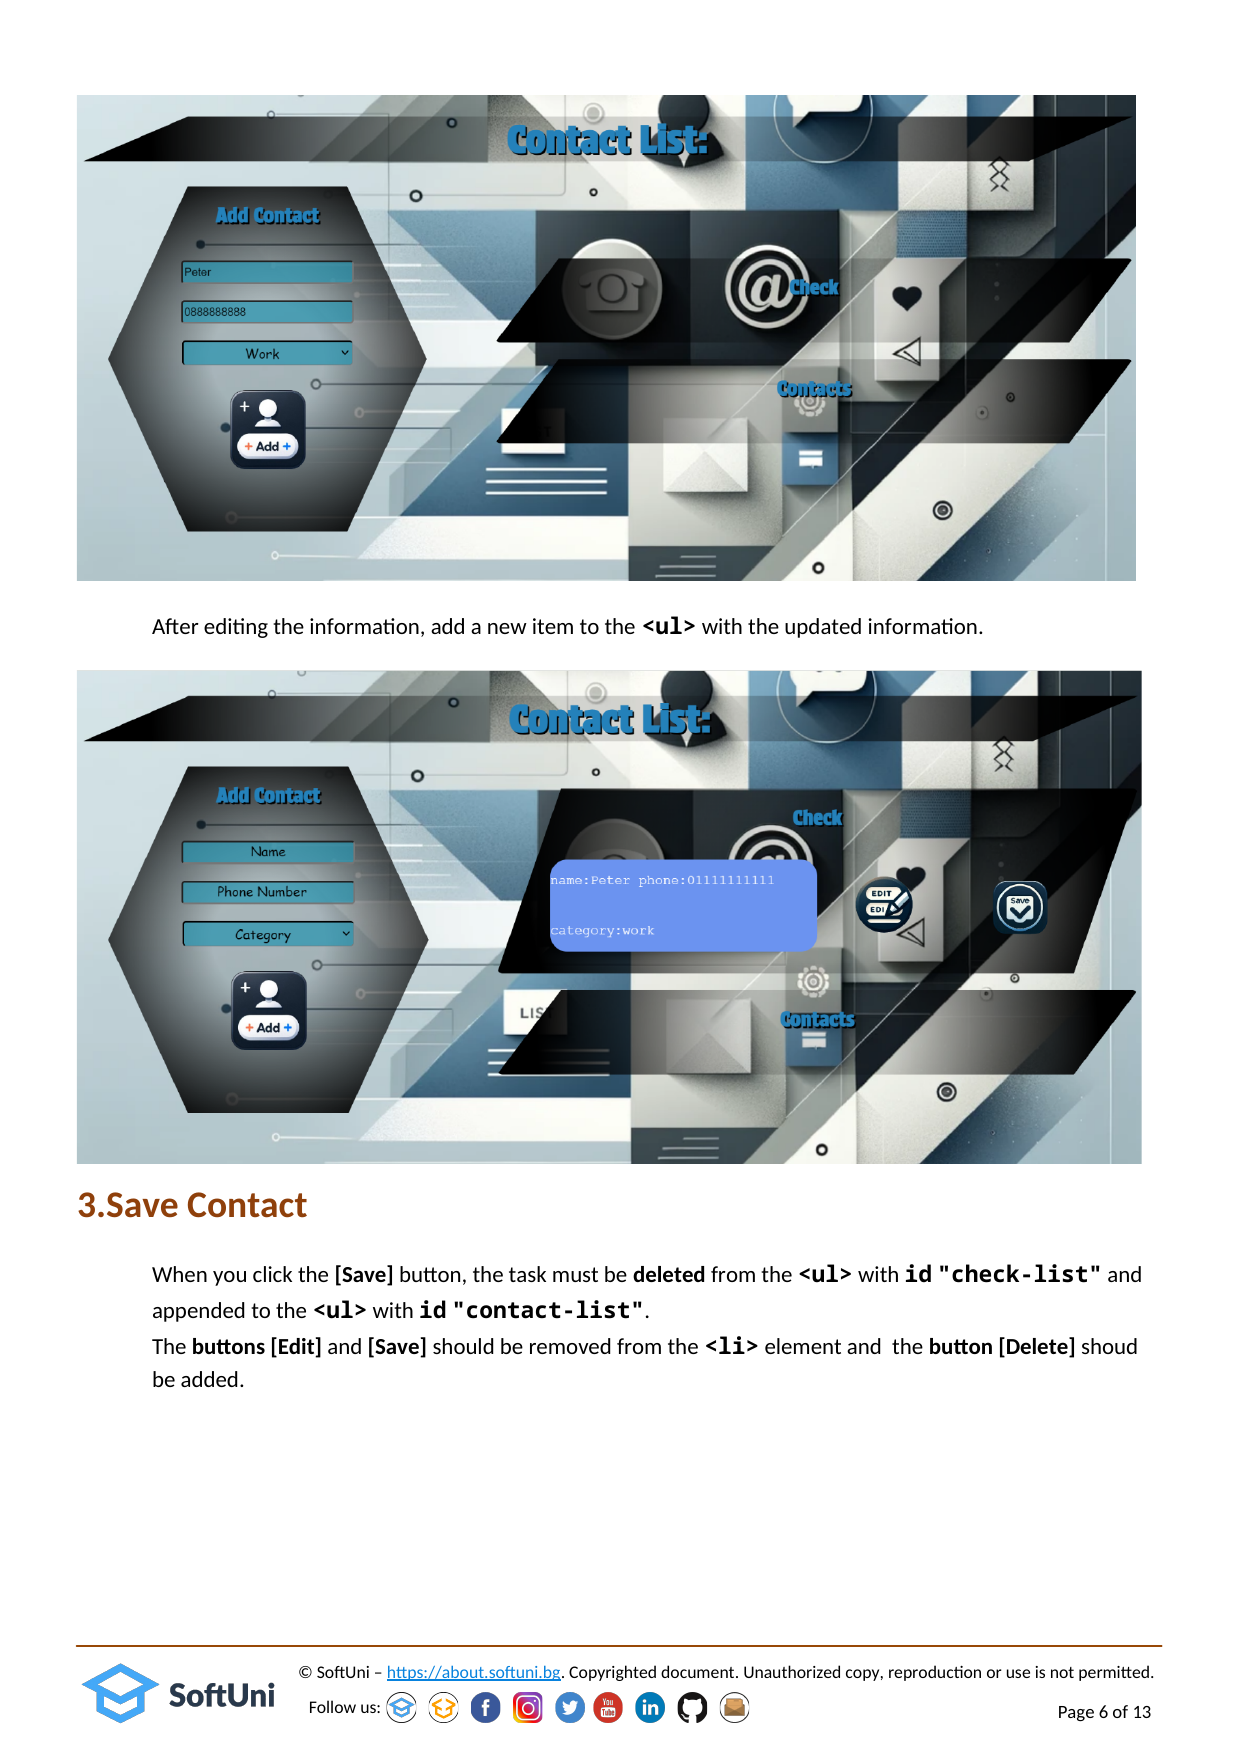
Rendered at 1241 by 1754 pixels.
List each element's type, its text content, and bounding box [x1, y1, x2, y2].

list After editing the information, add a new item to the <ul> with the updated information. [152, 610, 1163, 641]
picture [677, 1692, 708, 1723]
picture [513, 1692, 543, 1723]
picture [635, 1692, 644, 1701]
picture [719, 1692, 750, 1723]
picture [593, 1692, 623, 1723]
picture [471, 1692, 501, 1723]
picture [76, 95, 1136, 581]
list When you click the [Save] button, the task must be deleted from the <ul> with id "check-list" and appended to the <ul> with id "contact-list". [152, 1258, 1163, 1325]
picture [386, 1692, 417, 1723]
subtitle 3.Save Contact [77, 1181, 1163, 1226]
picture [76, 670, 1142, 1164]
picture [656, 1714, 665, 1723]
picture [428, 1692, 459, 1723]
picture [656, 1692, 665, 1701]
picture [75, 1658, 281, 1729]
picture [555, 1692, 585, 1723]
picture [649, 1705, 658, 1714]
list The buttons [Edit] and [Save] should be removed from the <li> element and the button [Delete] shoud be added. [152, 1330, 1163, 1393]
picture [635, 1714, 644, 1723]
